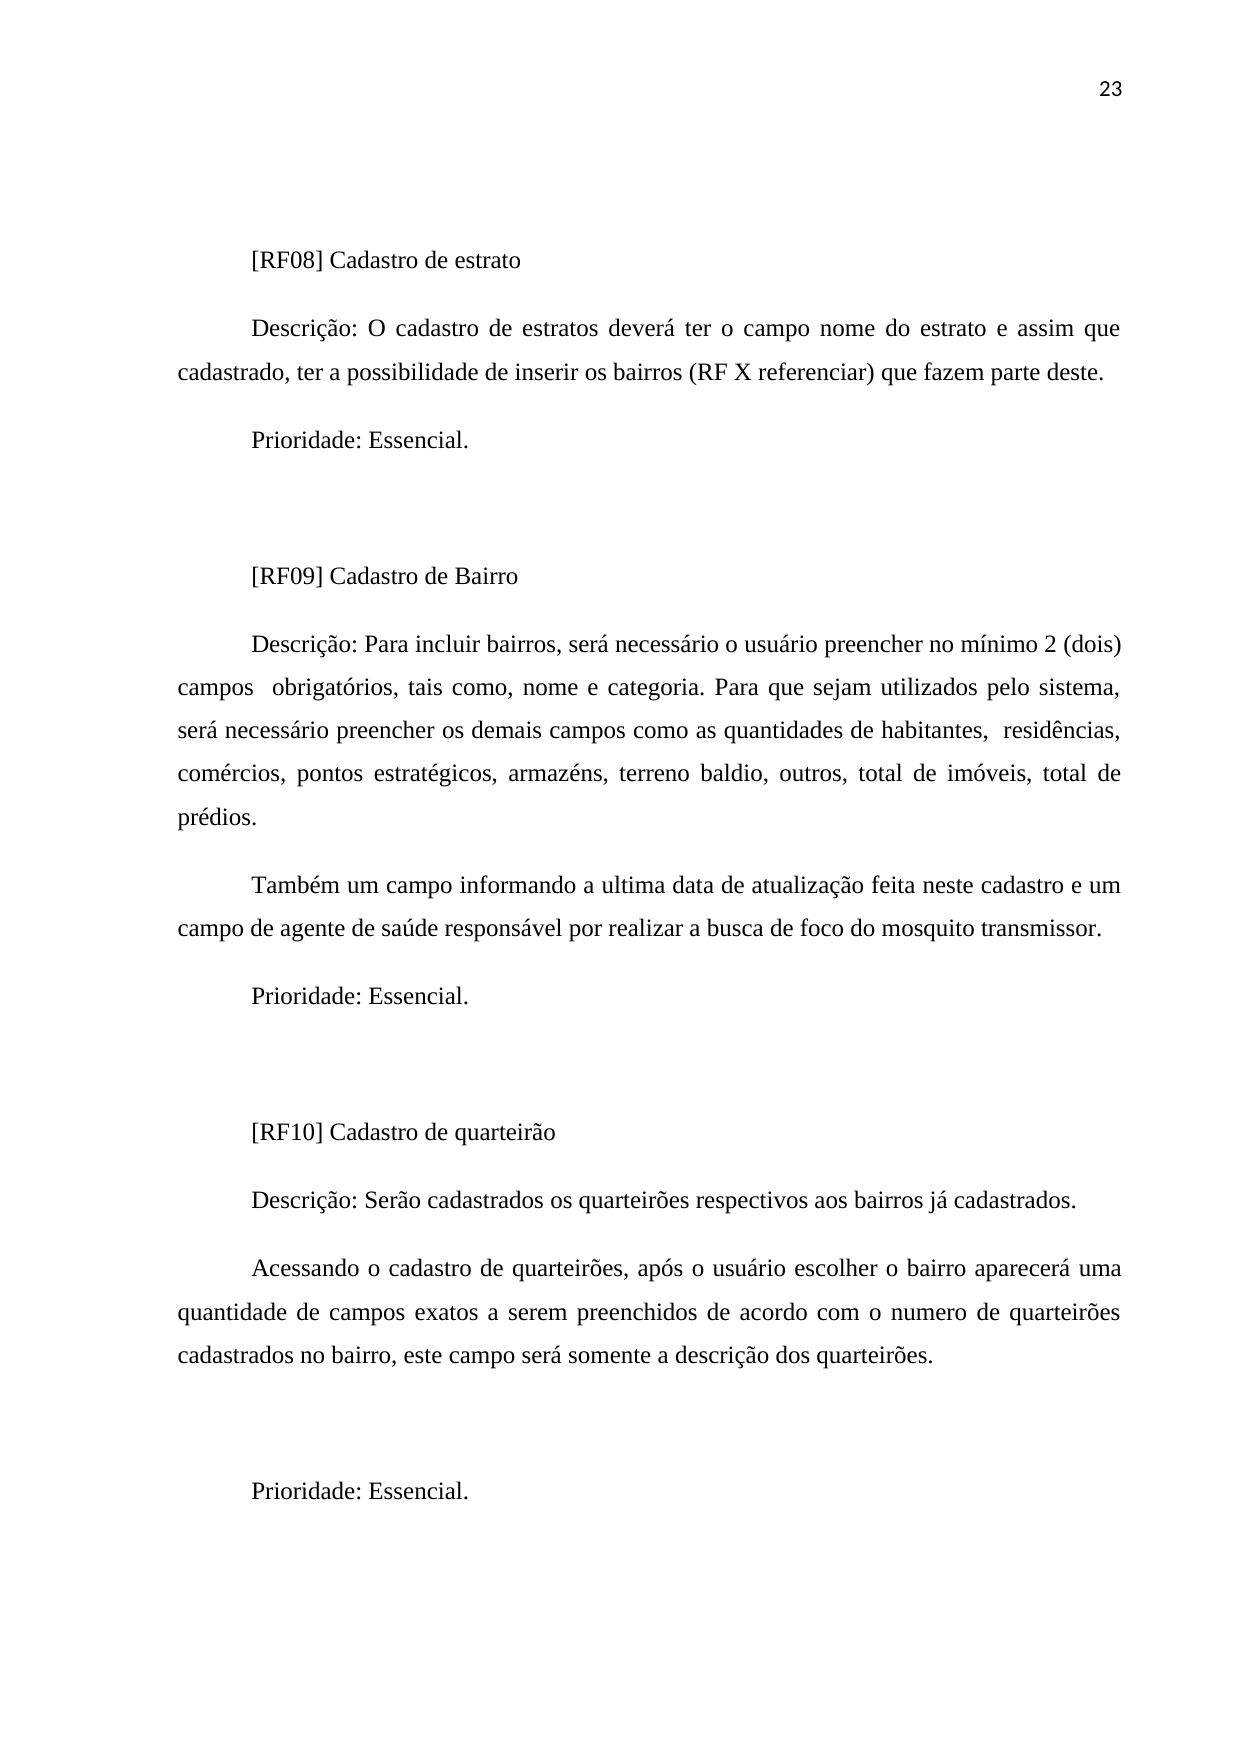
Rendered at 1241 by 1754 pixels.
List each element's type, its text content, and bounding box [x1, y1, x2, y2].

text Prioridade: Essencial. [177, 425, 1122, 453]
text Prioridade: Essencial. [177, 1476, 1122, 1505]
text Descrição: Para incluir bairros, será necessário o usuário preencher no mínimo 2 (dois) campos obrigatórios, tais como, nome e categoria. Para que sejam utilizados pelo sistema, será necessário preencher os demais campos como as quantidades de habitantes, residências, comércios, pontos estratégicos, armazéns, terreno baldio, outros, total de imóveis, total de prédios. [177, 629, 1122, 830]
text Prioridade: Essencial. [177, 981, 1122, 1010]
text Descrição: Serão cadastrados os quarteirões respectivos aos bairros já cadastrados. [177, 1185, 1122, 1214]
text Acessando o cadastro de quarteirões, após o usuário escolher o bairro aparecerá uma quantidade de campos exatos a serem preenchidos de acordo com o numero de quarteirões cadastrados no bairro, este campo será somente a descrição dos quarteirões. [177, 1253, 1122, 1368]
text Descrição: O cadastro de estratos deverá ter o campo nome do estrato e assim que cadastrado, ter a possibilidade de inserir os bairros (RF X referenciar) que fazem parte deste. [177, 313, 1122, 385]
text [RF08] Cadastro de estrato [177, 245, 1122, 274]
text [RF09] Cadastro de Bairro [177, 561, 1122, 590]
text Também um campo informando a ultima data de atualização feita neste cadastro e um campo de agente de saúde responsável por realizar a busca de foco do mosquito transmissor. [177, 870, 1122, 942]
text [RF10] Cadastro de quarteirão [177, 1117, 1122, 1146]
